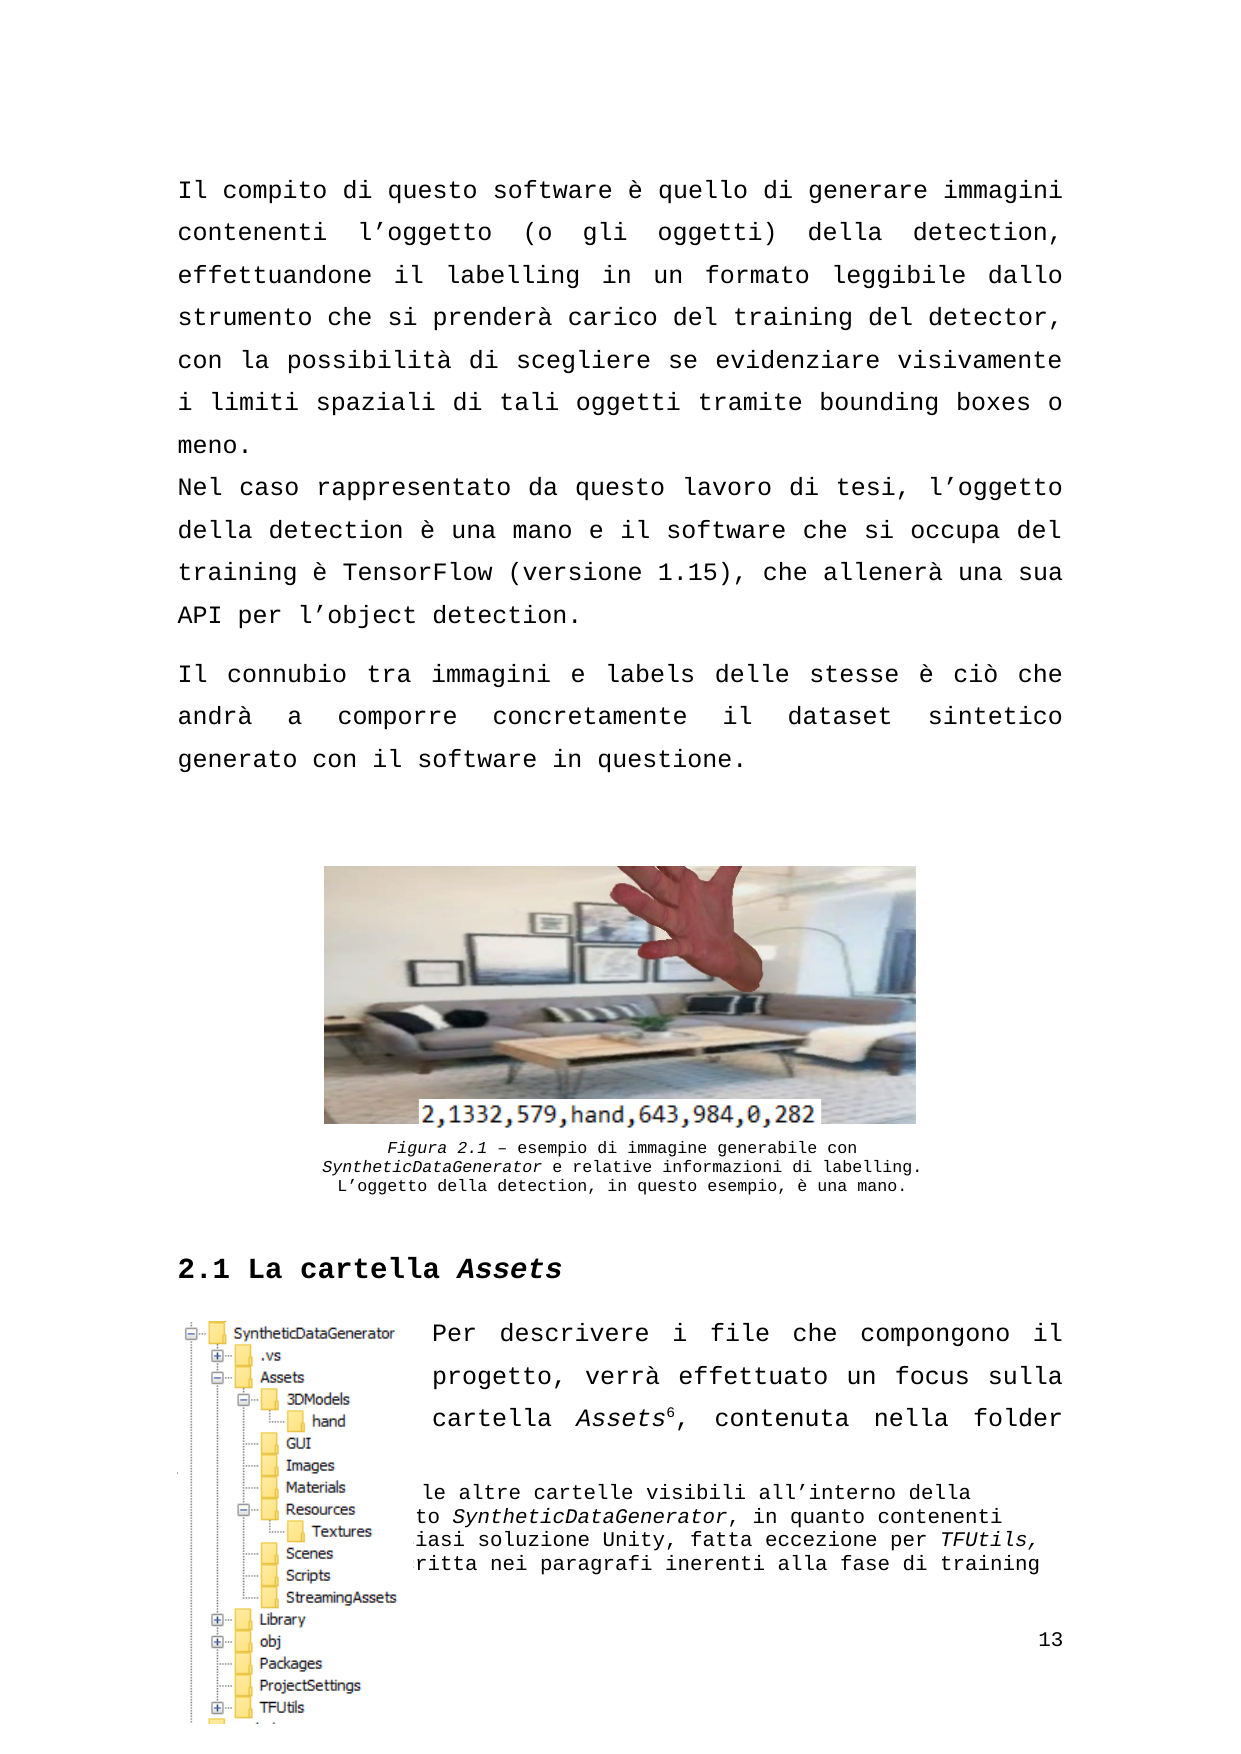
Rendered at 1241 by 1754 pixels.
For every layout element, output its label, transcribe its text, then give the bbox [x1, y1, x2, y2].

picture [322, 866, 915, 1133]
text 2.1 La cartella Assets [177, 1254, 1063, 1288]
text Il compito di questo software è quello di generare immagini contenenti l’oggetto (o gli oggetti) della detection, effettuandone il labelling in un formato leggibile dallo strumento che si prenderà carico del training del detector, con la possibilità di scegliere se evidenziare visivamente i limiti spaziali di tali oggetti tramite bounding boxes o meno. Nel caso rappresentato da questo lavoro di tesi, l’oggetto della detection è una mano e il software che si occupa del training è TensorFlow (versione 1.15), che allenerà una sua API per l’object detection. [177, 177, 1063, 631]
text Il connubio tra immagini e labels delle stesse è ciò che andrà a comporre concretamente il dataset sintetico generato con il software in questione. [177, 661, 1063, 775]
picture [177, 1321, 414, 1724]
